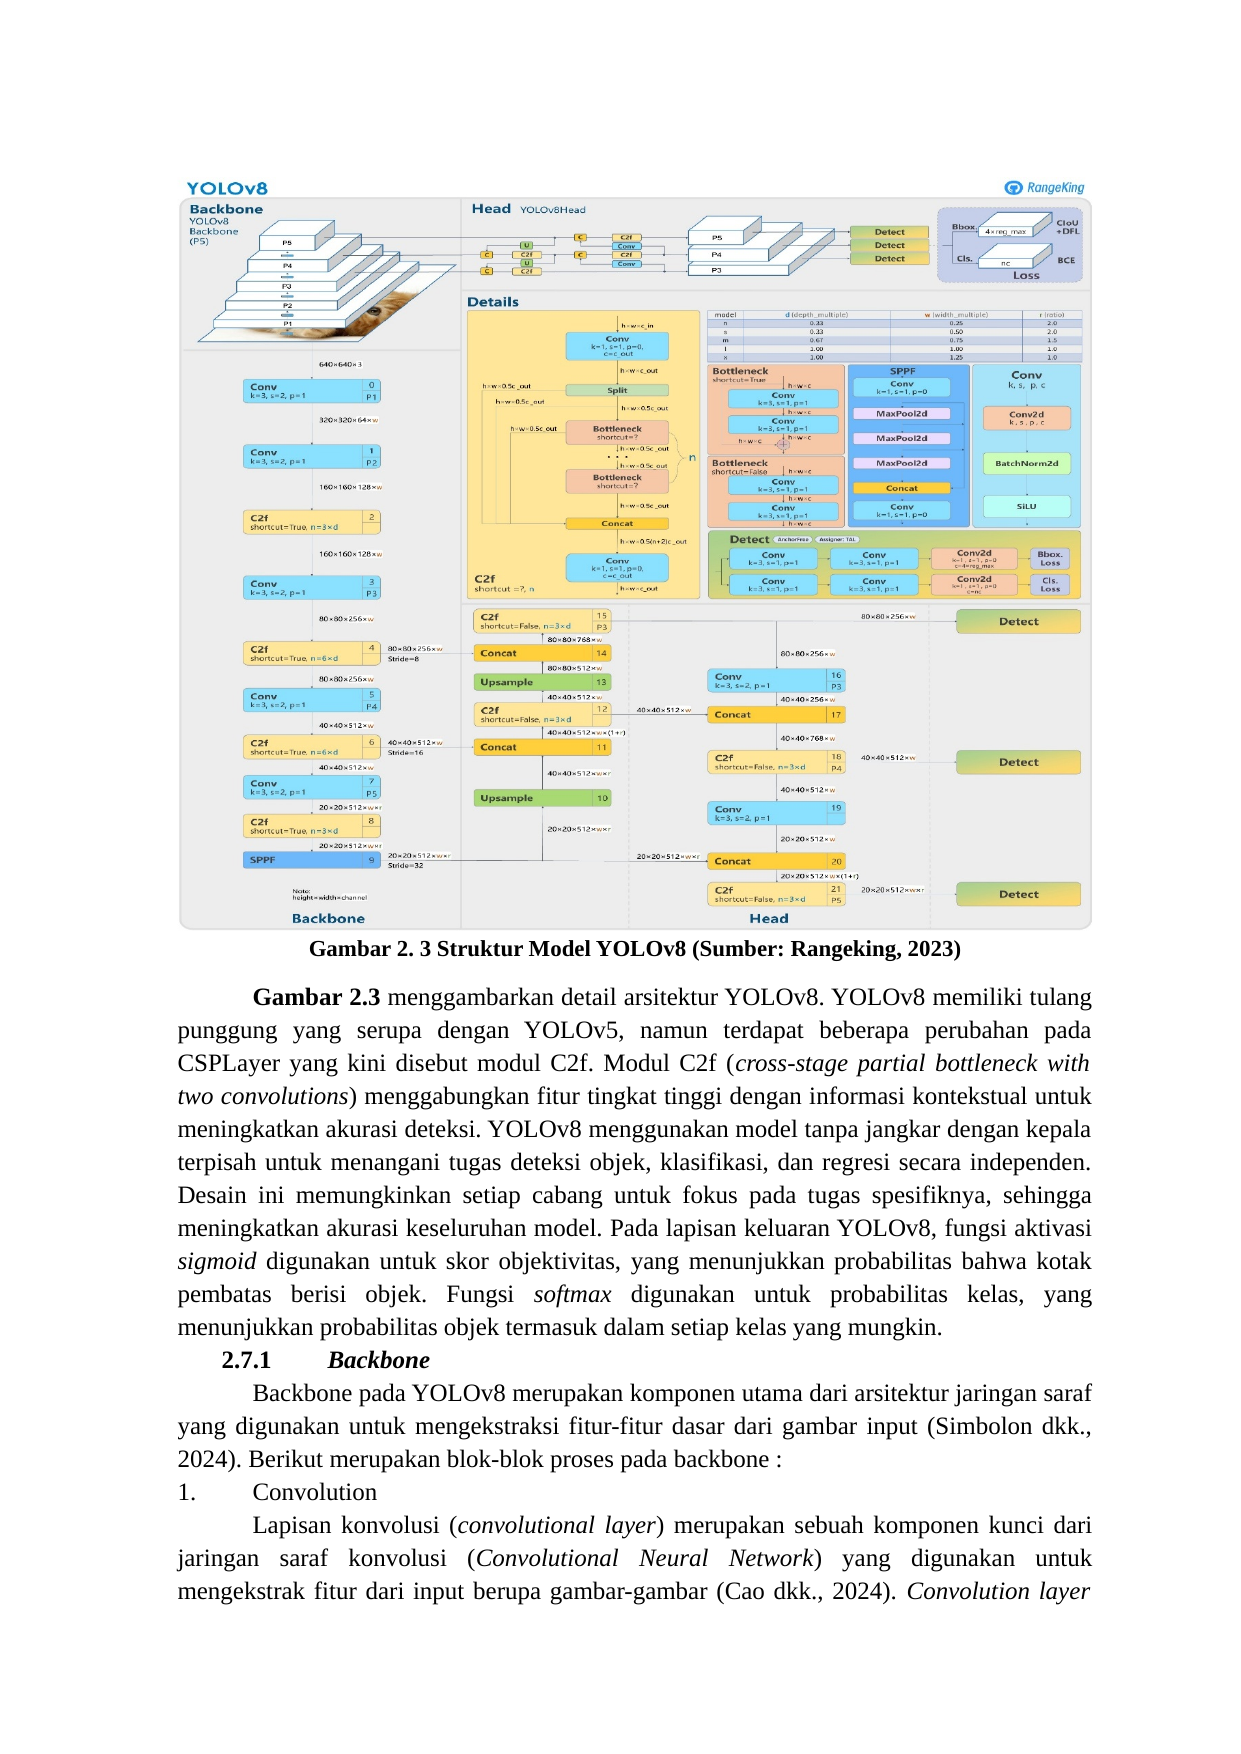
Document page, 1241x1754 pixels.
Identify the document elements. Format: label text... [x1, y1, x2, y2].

picture [177, 177, 1093, 931]
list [177, 1510, 1092, 1605]
text Gambar 2. 3 Struktur Model YOLOv8 (Sumber: Rangeking, 2023) [177, 934, 1092, 961]
text Backbone pada YOLOv8 merupakan komponen utama dari arsitektur jaringan saraf yang digunakan untuk mengekstraksi fitur-fitur dasar dari gambar input (Simbolon dkk., 2024). Berikut merupakan blok-blok proses pada backbone : [177, 1378, 1092, 1473]
text Gambar 2.3 menggambarkan detail arsitektur YOLOv8. YOLOv8 memiliki tulang punggung yang serupa dengan YOLOv5, namun terdapat beberapa perubahan pada CSPLayer yang kini disebut modul C2f. Modul C2f (cross-stage partial bottleneck with two convolutions) menggabungkan fitur tingkat tinggi dengan informasi kontekstual untuk meningkatkan akurasi deteksi. YOLOv8 menggunakan model tanpa jangkar dengan kepala terpisah untuk menangani tugas deteksi objek, klasifikasi, dan regresi secara independen. Desain ini memungkinkan setiap cabang untuk fokus pada tugas spesifiknya, sehingga meningkatkan akurasi keseluruhan model. Pada lapisan keluaran YOLOv8, fungsi aktivasi sigmoid digunakan untuk skor objektivitas, yang menunjukkan probabilitas bahwa kotak pembatas berisi objek. Fungsi softmax digunakan untuk probabilitas kelas, yang menunjukkan probabilitas objek termasuk dalam setiap kelas yang mungkin. [177, 982, 1092, 1341]
list Convolution [177, 1477, 1092, 1506]
title Backbone [221, 1345, 1092, 1374]
